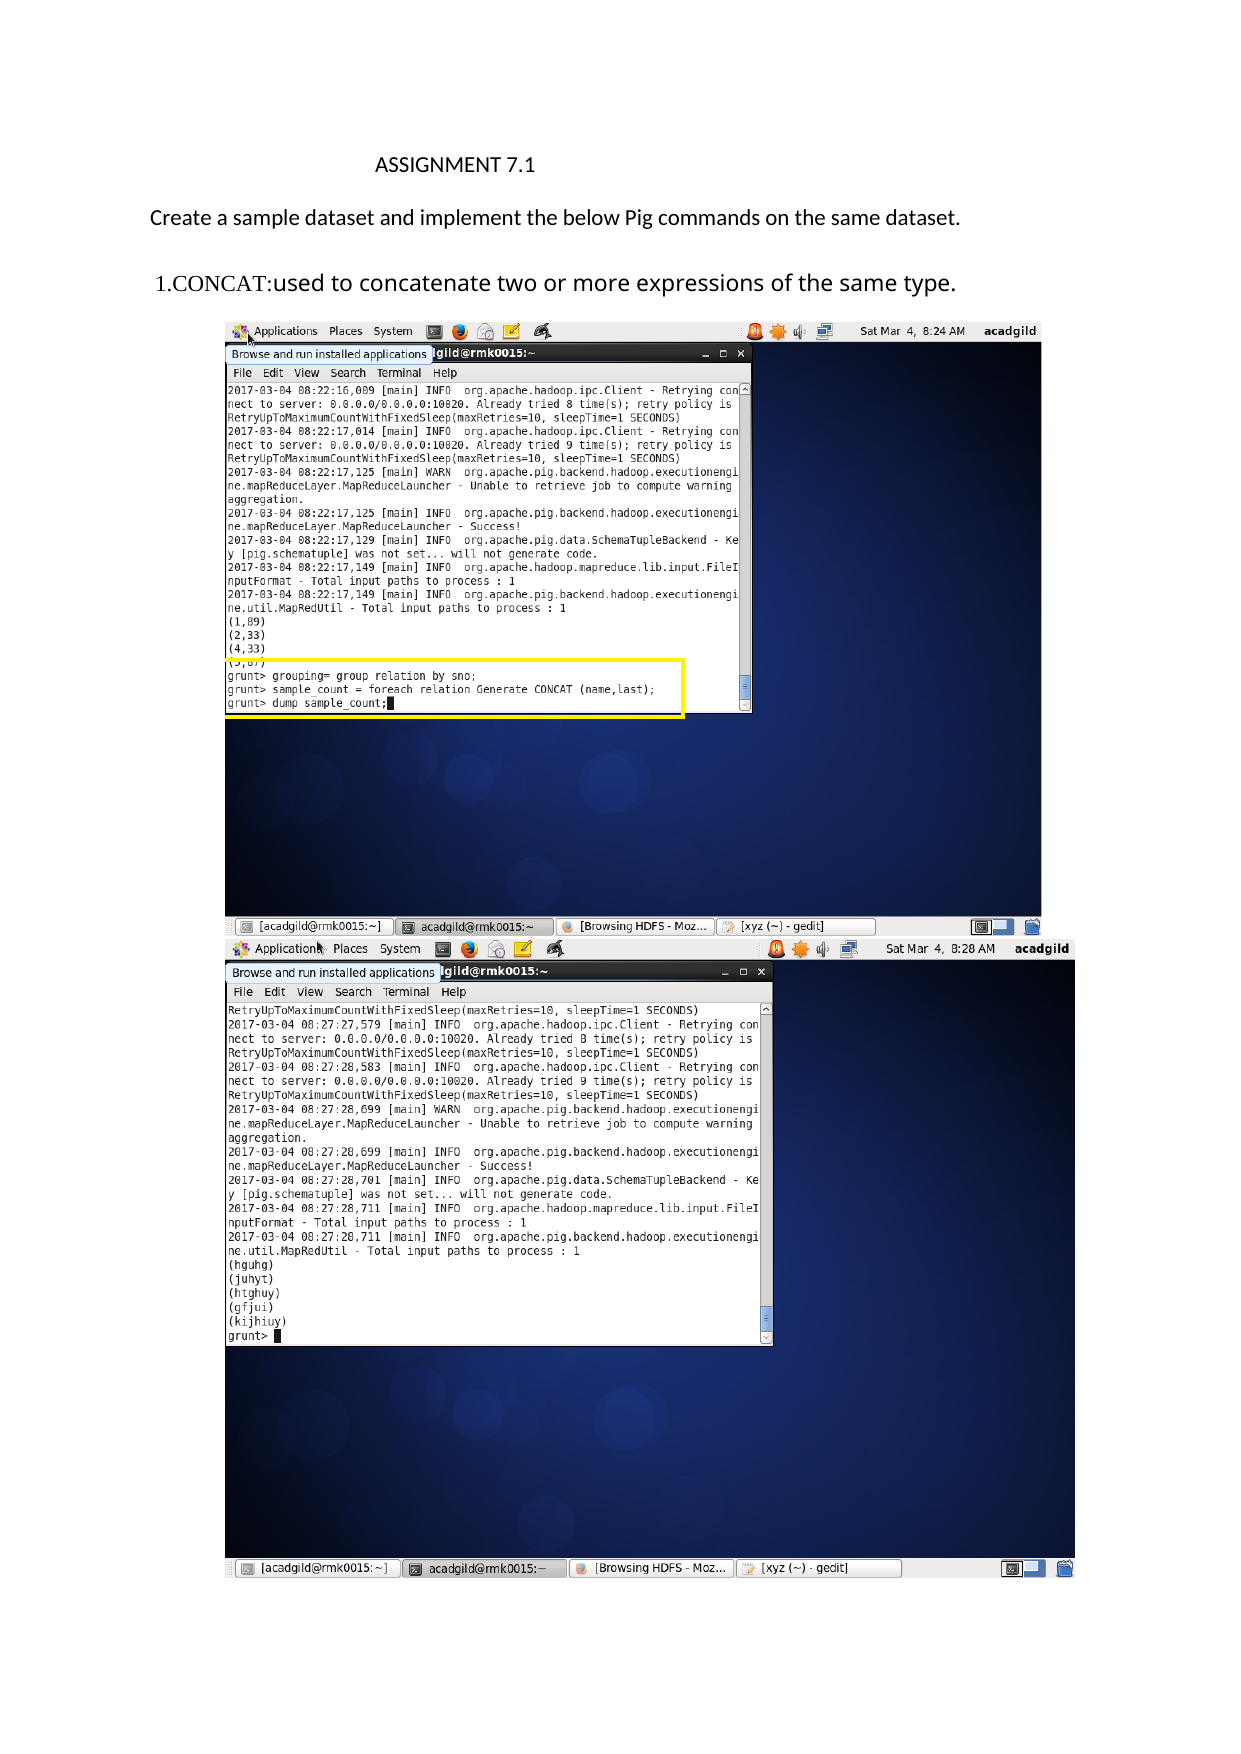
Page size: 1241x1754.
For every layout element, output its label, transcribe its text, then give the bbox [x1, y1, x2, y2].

picture [225, 939, 1075, 1578]
text ASSIGNMENT 7.1 [300, 150, 1090, 178]
text 1.CONCAT:used to concatenate two or more expressions of the same type. [155, 256, 1085, 298]
text Create a sample dataset and implement the below Pig commands on the same dataset. [150, 203, 1090, 231]
picture [225, 322, 1042, 936]
